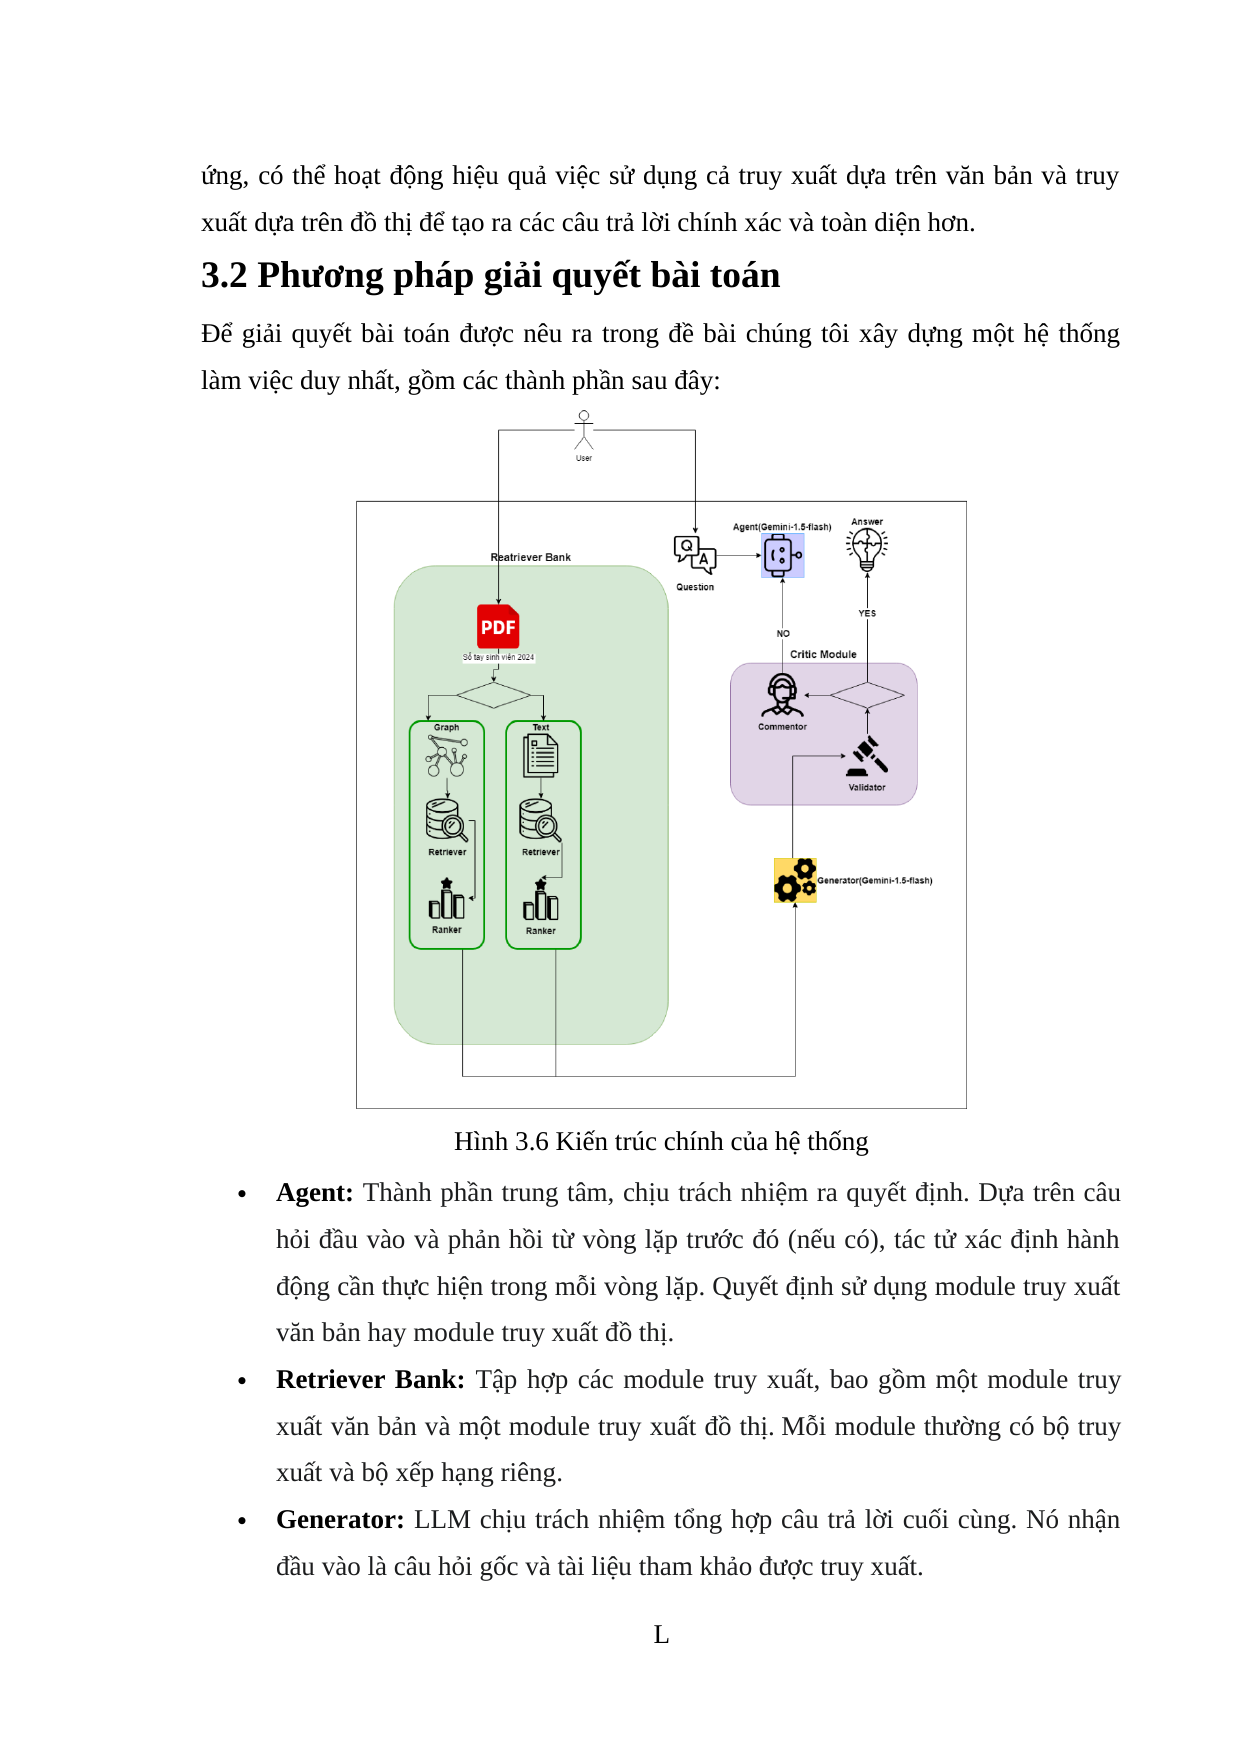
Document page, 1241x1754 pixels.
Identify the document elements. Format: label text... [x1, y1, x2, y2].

list Agent: Thành phần trung tâm, chịu trách nhiệm ra quyết định. Dựa trên câu hỏi đầu vào và phản hồi từ vòng lặp trước đó (nếu có), tác tử xác định hành động cần thực hiện trong mỗi vòng lặp. Quyết định sử dụng module truy xuất văn bản hay module truy xuất đồ thị. [238, 1177, 1122, 1348]
picture [356, 410, 967, 1109]
list Retriever Bank: Tập hợp các module truy xuất, bao gồm một module truy xuất văn bản và một module truy xuất đồ thị. Mỗi module thường có bộ truy xuất và bộ xếp hạng riêng. [238, 1363, 1122, 1488]
subtitle Phương pháp giải quyết bài toán [201, 253, 1122, 296]
text Để giải quyết bài toán được nêu ra trong đề bài chúng tôi xây dựng một hệ thống làm việc duy nhất, gồm các thành phần sau đây: [201, 317, 1122, 395]
text Hình . Kiến trúc chính của hệ thống [201, 1124, 1122, 1156]
list Generator: LLM chịu trách nhiệm tổng hợp câu trả lời cuối cùng. Nó nhận đầu vào là câu hỏi gốc và tài liệu tham khảo được truy xuất. [238, 1503, 1122, 1581]
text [201, 159, 1122, 237]
